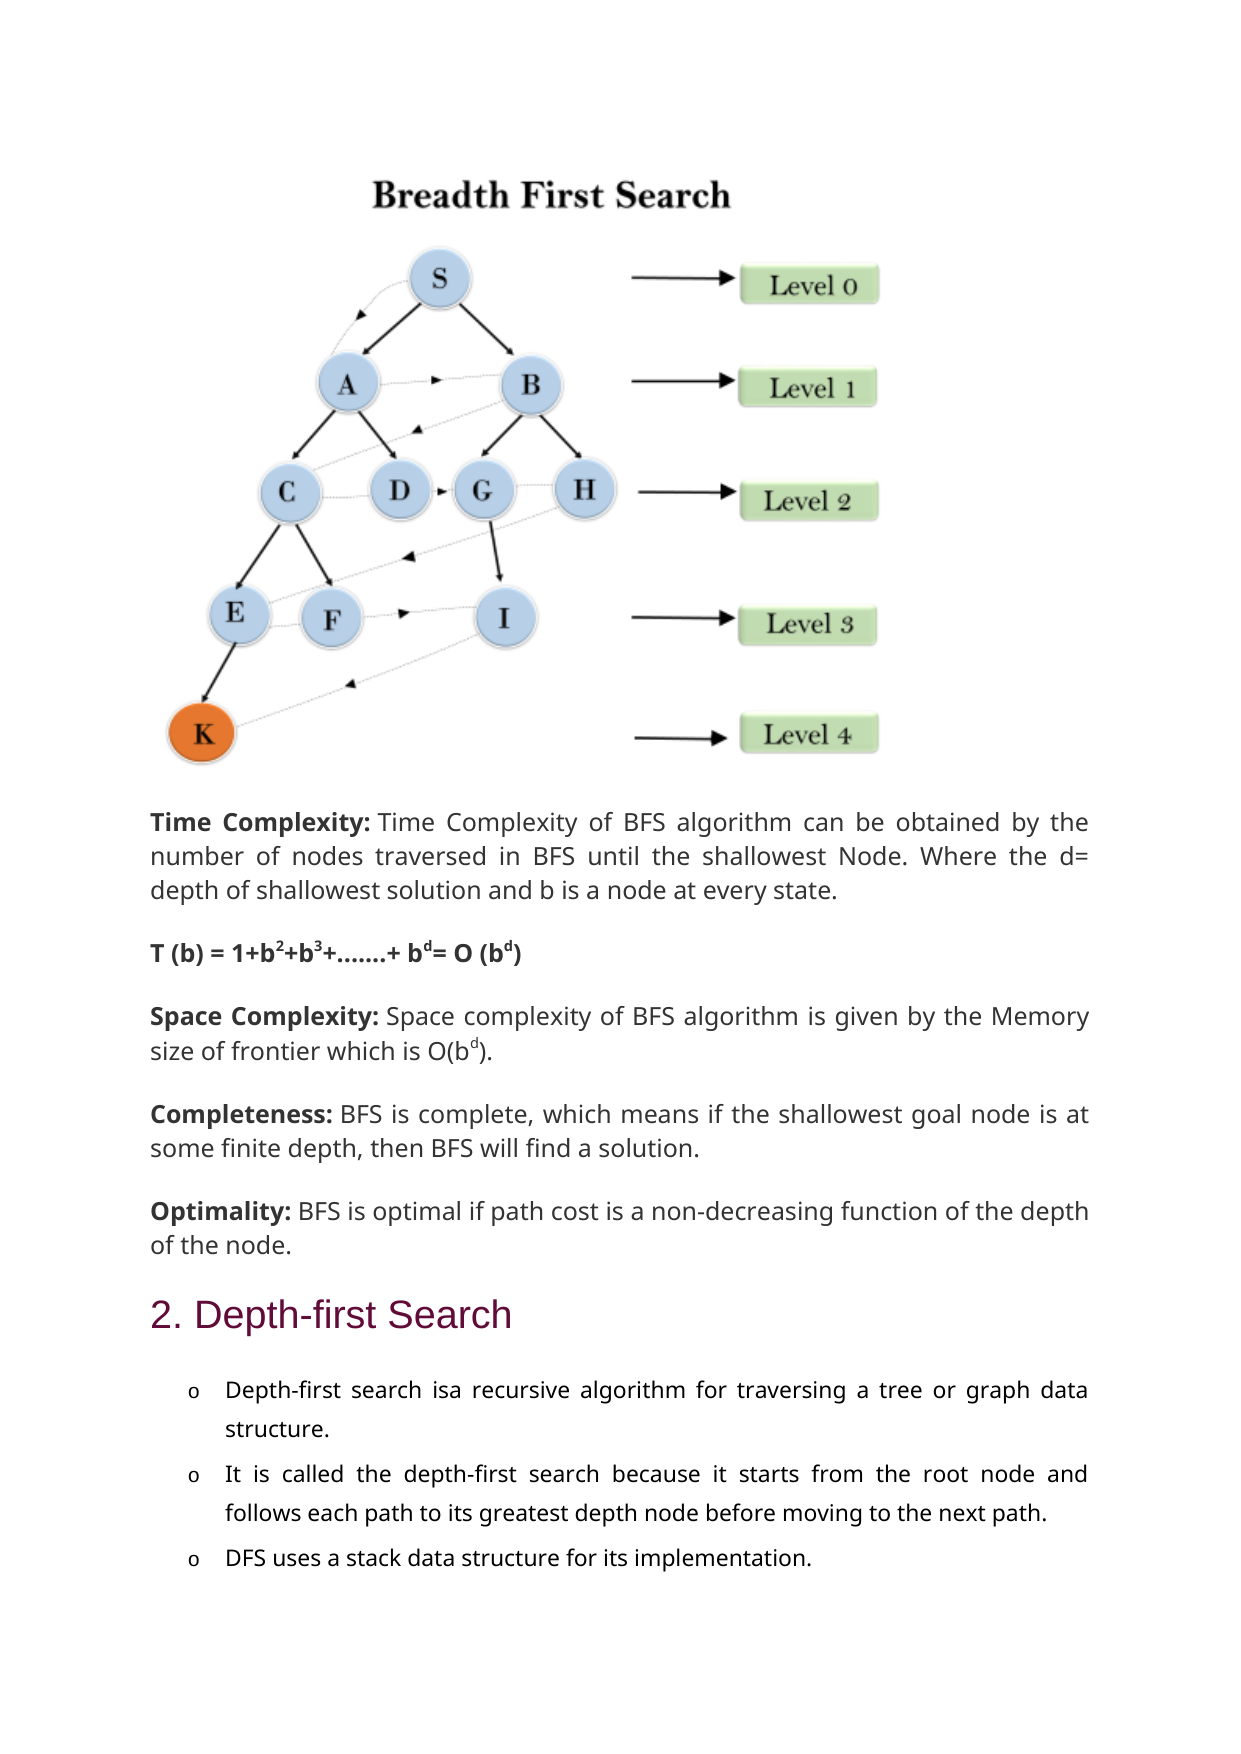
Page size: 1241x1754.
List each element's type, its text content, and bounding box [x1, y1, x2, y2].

text T (b) = 1+b2+b3+.......+ bd= O (bd) [150, 936, 1090, 970]
picture [150, 150, 932, 776]
text Completeness: BFS is complete, which means if the shallowest goal node is at some finite depth, then BFS will find a solution. [150, 1096, 1090, 1164]
text Time Complexity: Time Complexity of BFS algorithm can be obtained by the number of nodes traversed in BFS until the shallowest Node. Where the d= depth of shallowest solution and b is a node at every state. [150, 804, 1090, 907]
text Space Complexity: Space complexity of BFS algorithm is given by the Memory size of frontier which is O(bd). [150, 999, 1090, 1067]
subtitle 2. Depth-first Search [150, 1291, 1090, 1337]
text Optimality: BFS is optimal if path cost is a non-decreasing function of the depth of the node. [150, 1194, 1090, 1262]
list Depth-first search isa recursive algorithm for traversing a tree or graph data structure. [187, 1366, 1090, 1444]
list DFS uses a stack data structure for its implementation. [187, 1534, 1090, 1573]
list It is called the depth-first search because it starts from the root node and follows each path to its greatest depth node before moving to the next path. [187, 1450, 1090, 1528]
